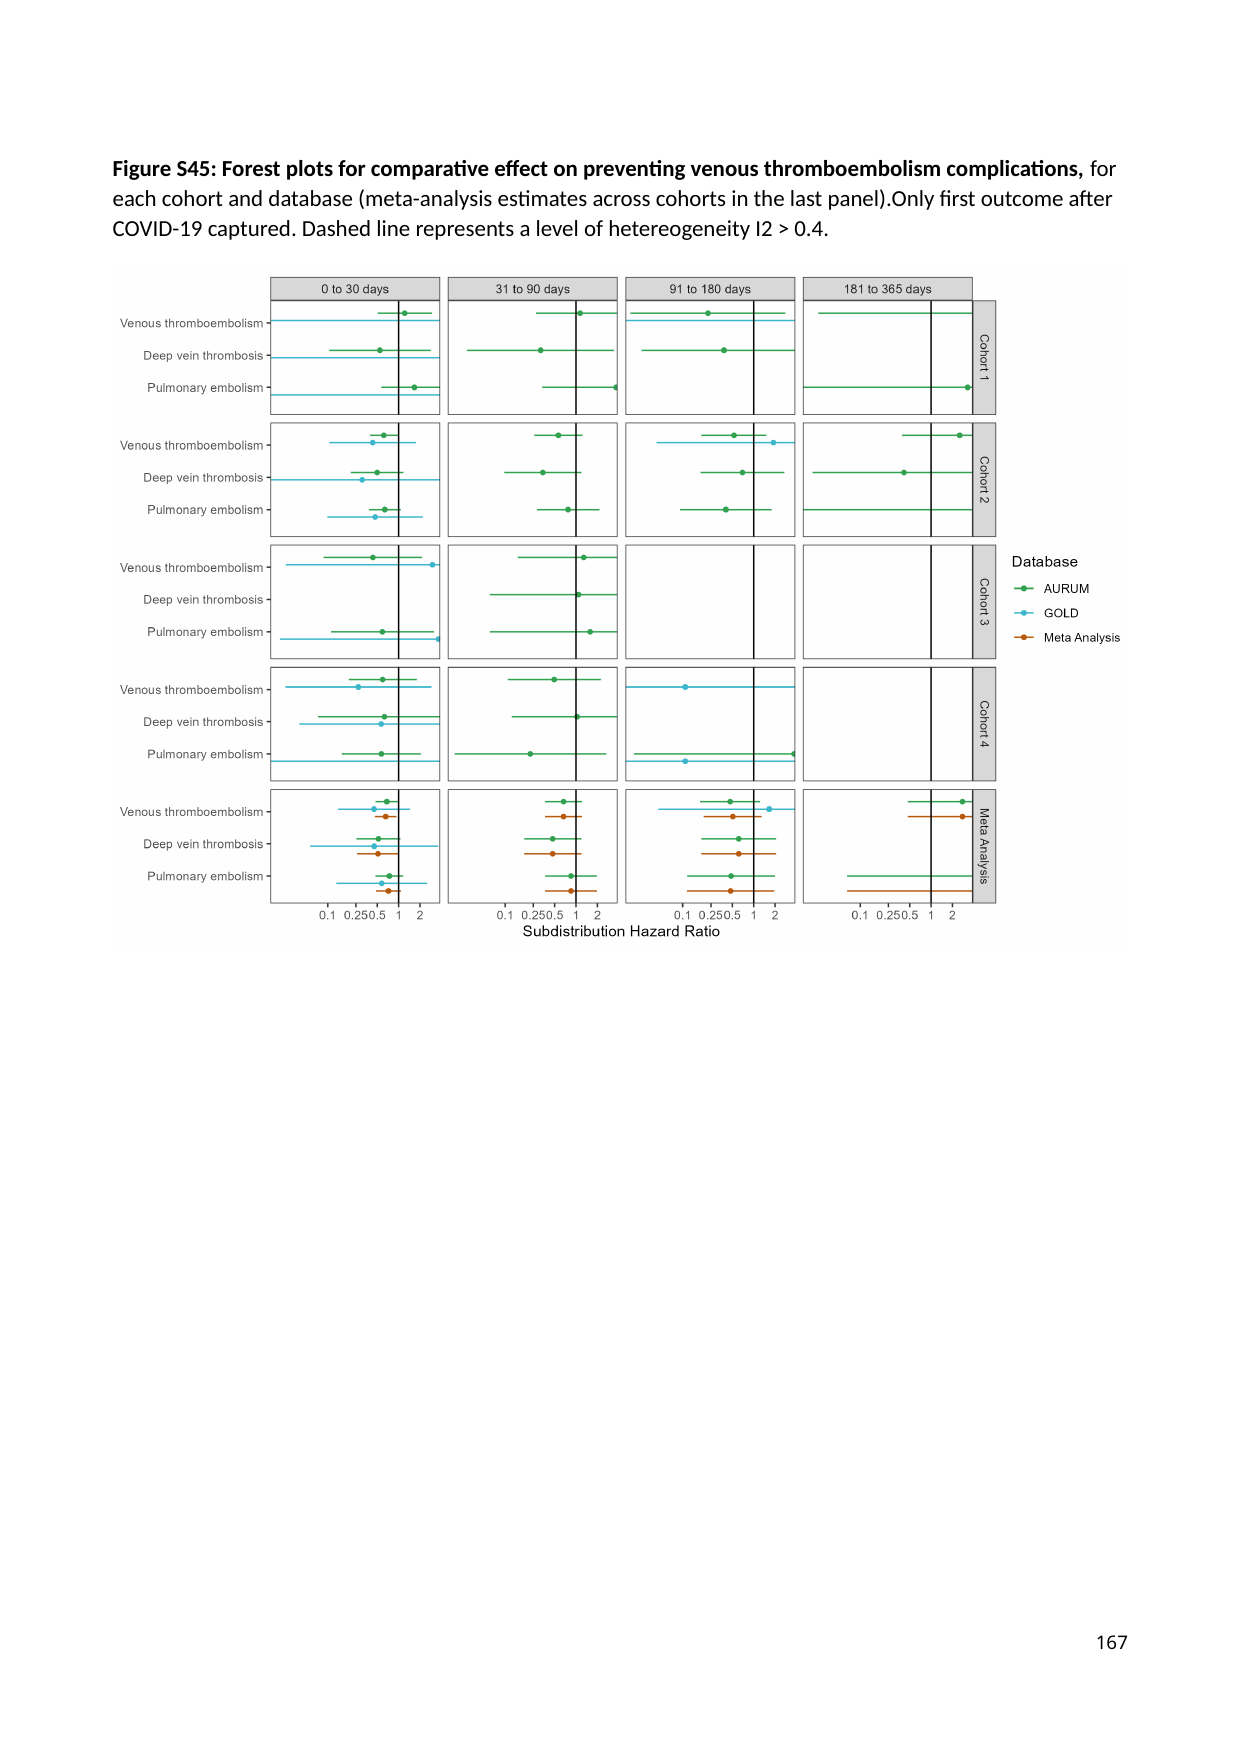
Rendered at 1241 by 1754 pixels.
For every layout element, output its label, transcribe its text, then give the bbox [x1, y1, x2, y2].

subtitle Figure S45: Forest plots for comparative effect on preventing venous thromboembolism complications, for each cohort and database (meta-analysis estimates across cohorts in the last panel).Only first outcome after COVID-19 captured. Dashed line represents a level of hetereogeneity I2 > 0.4. [112, 154, 1128, 243]
picture [112, 269, 1128, 947]
